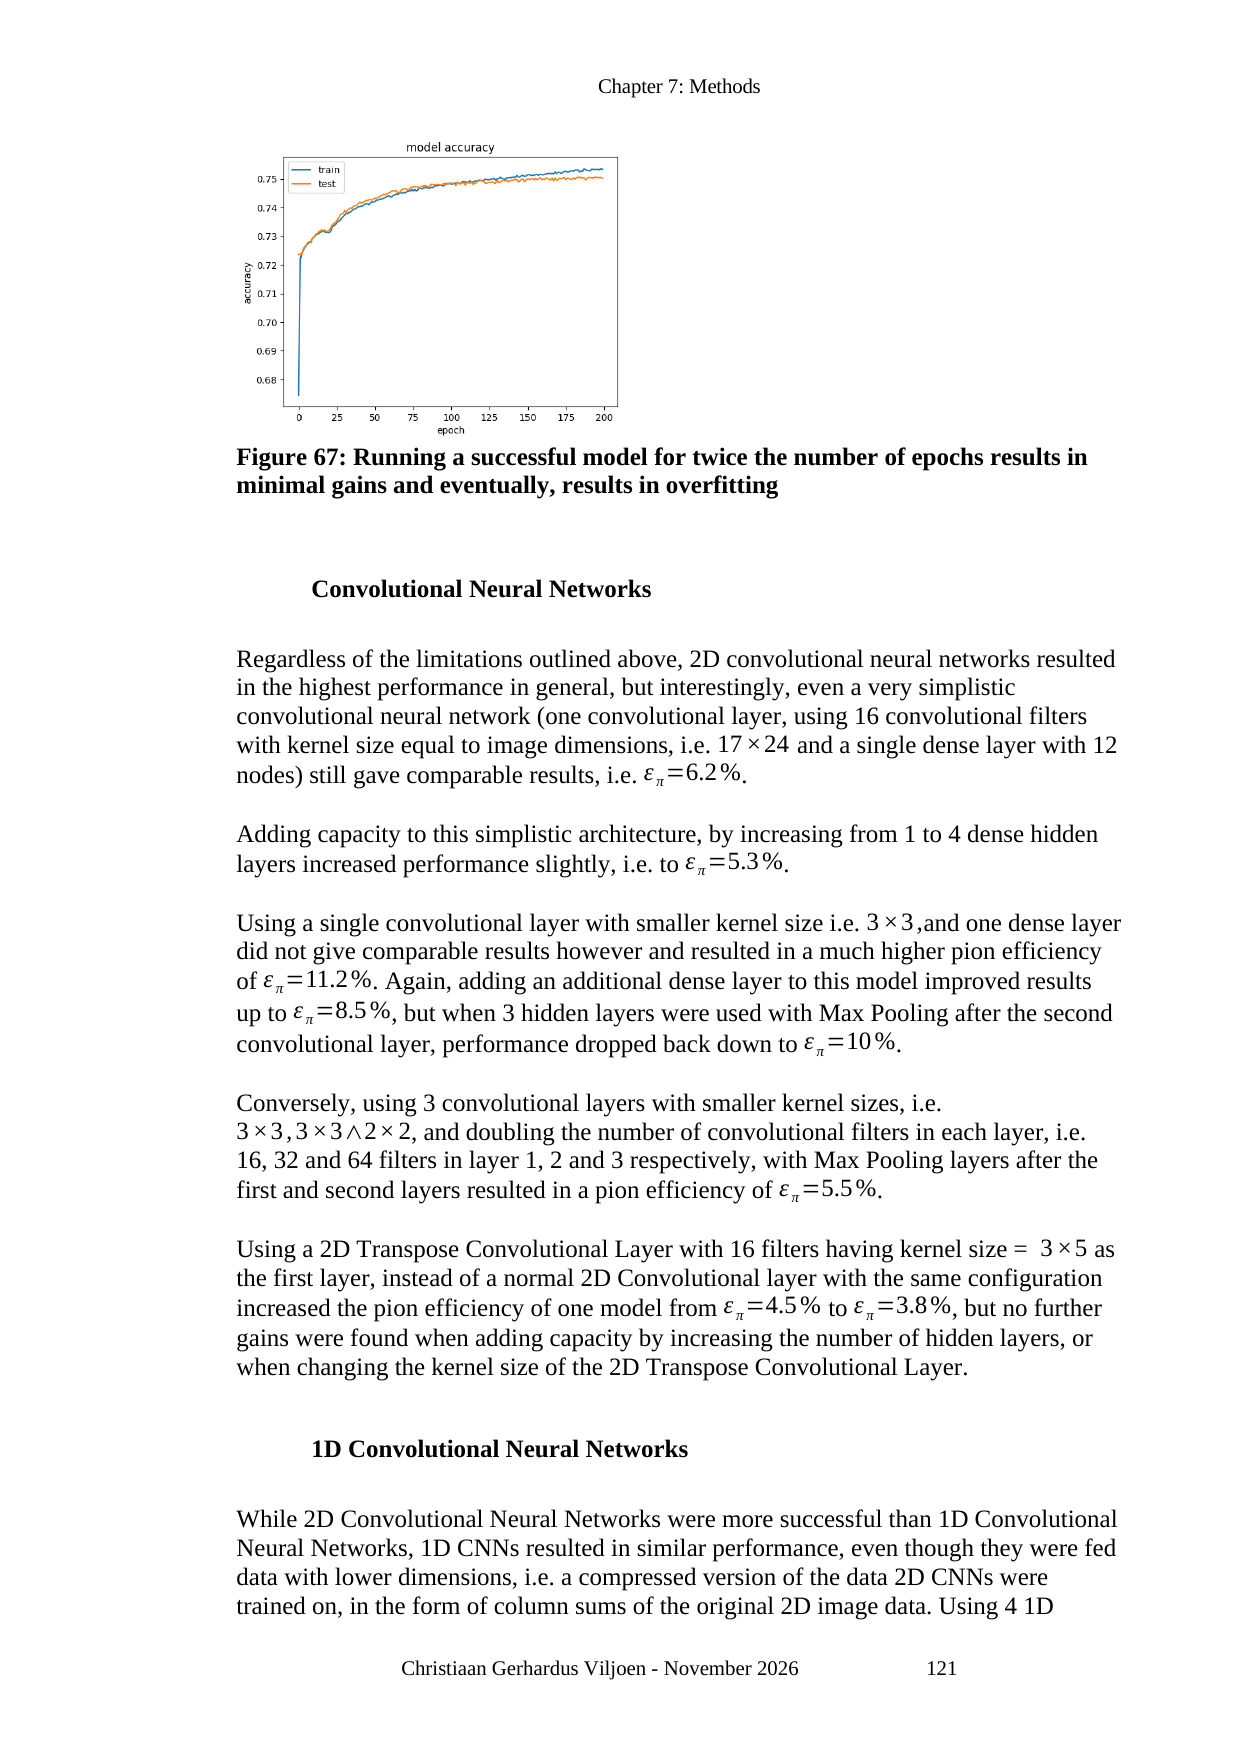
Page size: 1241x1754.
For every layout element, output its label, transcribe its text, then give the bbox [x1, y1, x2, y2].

text Figure 67: Running a successful model for twice the number of epochs results in minimal gains and eventually, results in overfitting [236, 442, 1122, 499]
text Adding capacity to this simplistic architecture, by increasing from 1 to 4 dense hidden layers increased performance slightly, i.e. to . [236, 819, 1122, 879]
text Using a single convolutional layer with smaller kernel size i.e. and one dense layer did not give comparable results however and resulted in a much higher pion efficiency of . Again, adding an additional dense layer to this model improved results up to , but when 3 hidden layers were used with Max Pooling after the second convolutional layer, performance dropped back down to . [236, 908, 1122, 1059]
picture [236, 135, 626, 442]
subtitle 1D Convolutional Neural Networks [311, 1434, 1122, 1463]
subtitle Convolutional Neural Networks [311, 574, 1122, 602]
text Regardless of the limitations outlined above, 2D convolutional neural networks resulted in the highest performance in general, but interestingly, even a very simplistic convolutional neural network (one convolutional layer, using 16 convolutional filters with kernel size equal to image dimensions, i.e. and a single dense layer with 12 nodes) still gave comparable results, i.e. . [236, 644, 1122, 790]
text Conversely, using 3 convolutional layers with smaller kernel sizes, i.e. , and doubling the number of convolutional filters in each layer, i.e. 16, 32 and 64 filters in layer 1, 2 and 3 respectively, with Max Pooling layers after the first and second layers resulted in a pion efficiency of . [236, 1088, 1122, 1206]
text Using a 2D Transpose Convolutional Layer with 16 filters having kernel size = as the first layer, instead of a normal 2D Convolutional layer with the same configuration increased the pion efficiency of one model from to , but no further gains were found when adding capacity by increasing the number of hidden layers, or when changing the kernel size of the 2D Transpose Convolutional Layer. [236, 1234, 1122, 1381]
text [236, 1504, 1122, 1619]
